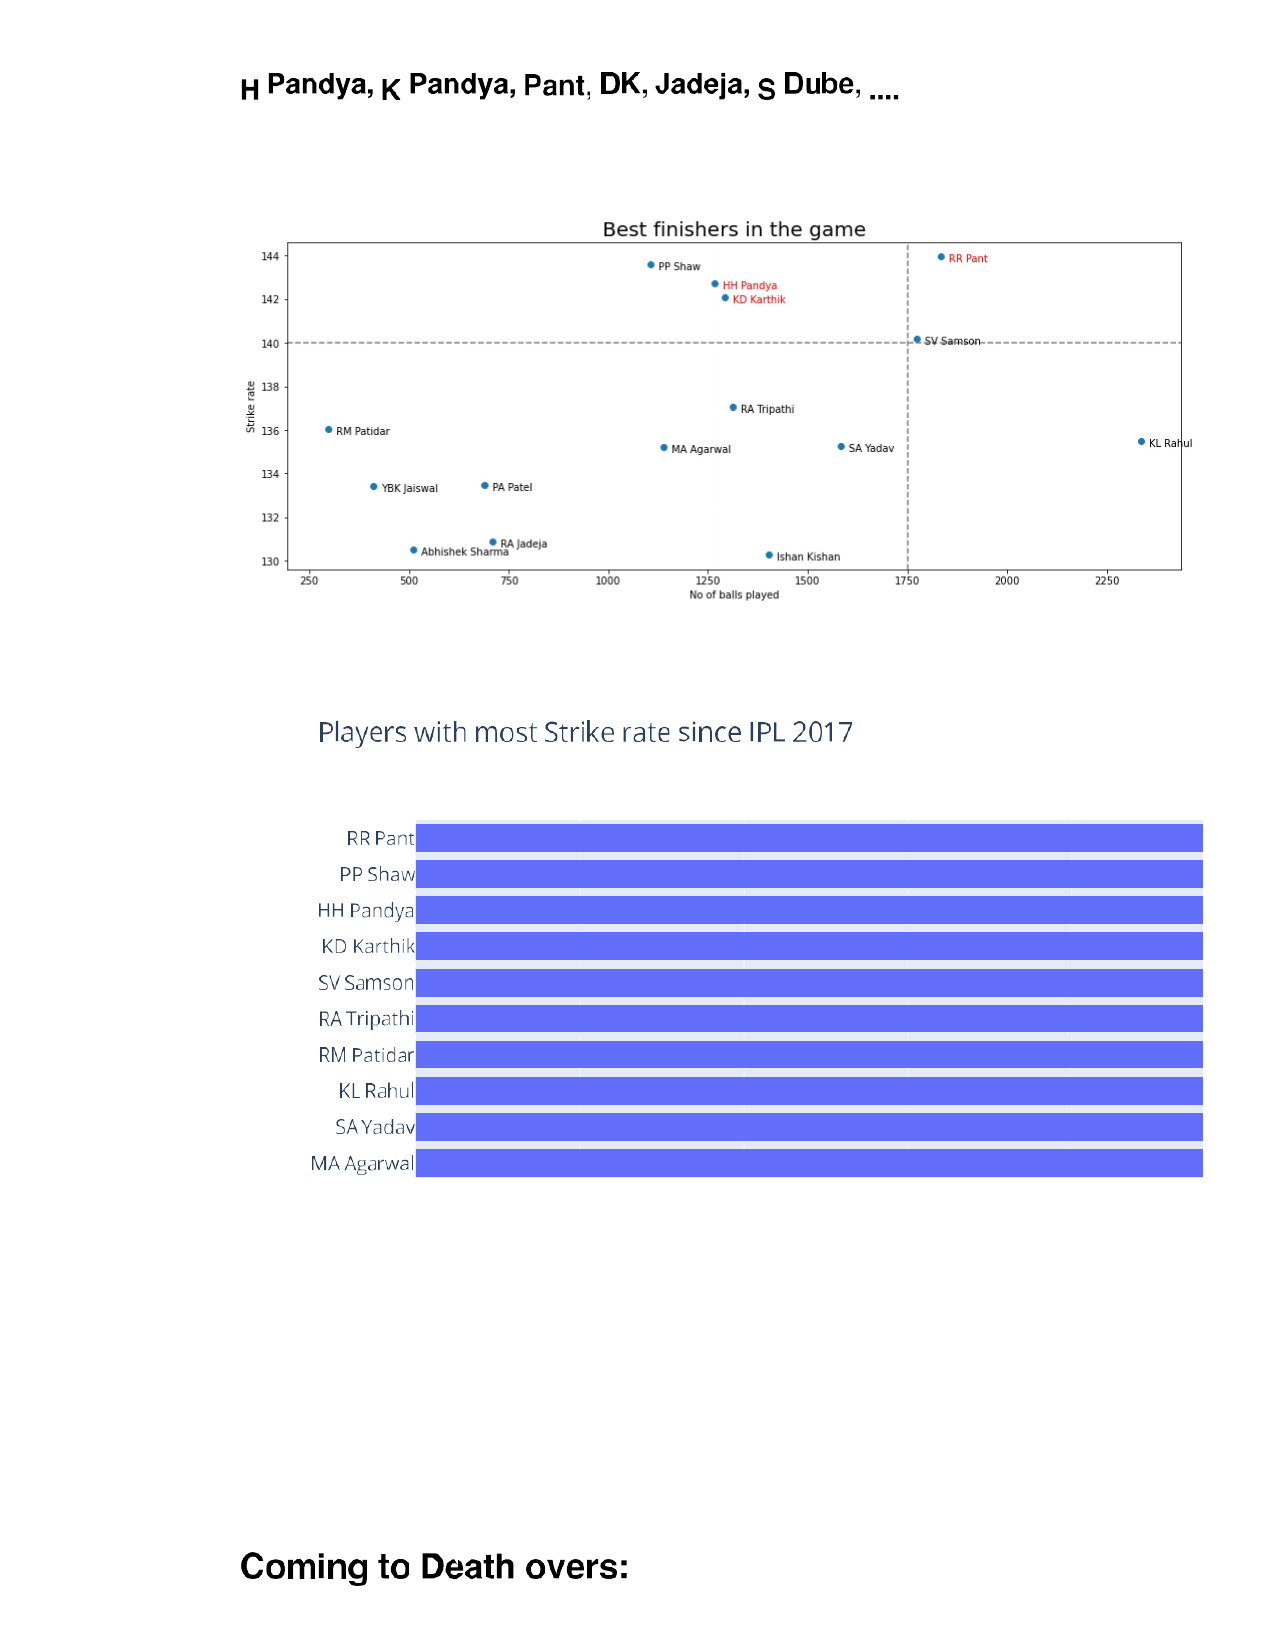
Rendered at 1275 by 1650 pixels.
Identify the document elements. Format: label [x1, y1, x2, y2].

picture [366, 978, 413, 990]
picture [414, 721, 466, 742]
picture [382, 79, 401, 100]
picture [319, 975, 340, 990]
picture [288, 1559, 315, 1579]
picture [341, 867, 362, 881]
picture [328, 1559, 346, 1579]
picture [476, 726, 497, 742]
picture [385, 726, 406, 742]
picture [241, 1552, 285, 1579]
picture [344, 1156, 376, 1175]
picture [312, 1156, 340, 1170]
picture [500, 723, 537, 742]
picture [587, 1559, 617, 1579]
picture [336, 1119, 358, 1134]
picture [320, 1047, 345, 1062]
picture [351, 902, 413, 922]
picture [376, 831, 414, 845]
picture [623, 723, 670, 742]
picture [361, 1119, 415, 1134]
picture [346, 1010, 413, 1030]
picture [758, 722, 771, 742]
picture [345, 975, 364, 990]
picture [246, 220, 1193, 601]
picture [323, 939, 346, 953]
picture [348, 1559, 367, 1586]
picture [378, 1155, 413, 1170]
picture [793, 721, 822, 742]
picture [587, 720, 614, 742]
picture [320, 722, 333, 742]
picture [822, 72, 860, 98]
picture [699, 726, 712, 742]
picture [341, 726, 382, 748]
picture [839, 722, 852, 742]
picture [368, 866, 415, 881]
picture [758, 78, 775, 100]
picture [348, 831, 370, 845]
picture [340, 1083, 360, 1098]
picture [366, 1083, 386, 1098]
picture [378, 1554, 409, 1579]
picture [525, 74, 590, 100]
picture [715, 726, 741, 742]
picture [526, 1559, 584, 1579]
picture [622, 72, 647, 98]
picture [545, 721, 584, 742]
picture [388, 1082, 413, 1098]
picture [601, 72, 620, 94]
picture [785, 72, 820, 94]
picture [354, 938, 415, 953]
picture [353, 1047, 406, 1062]
picture [320, 1011, 342, 1026]
